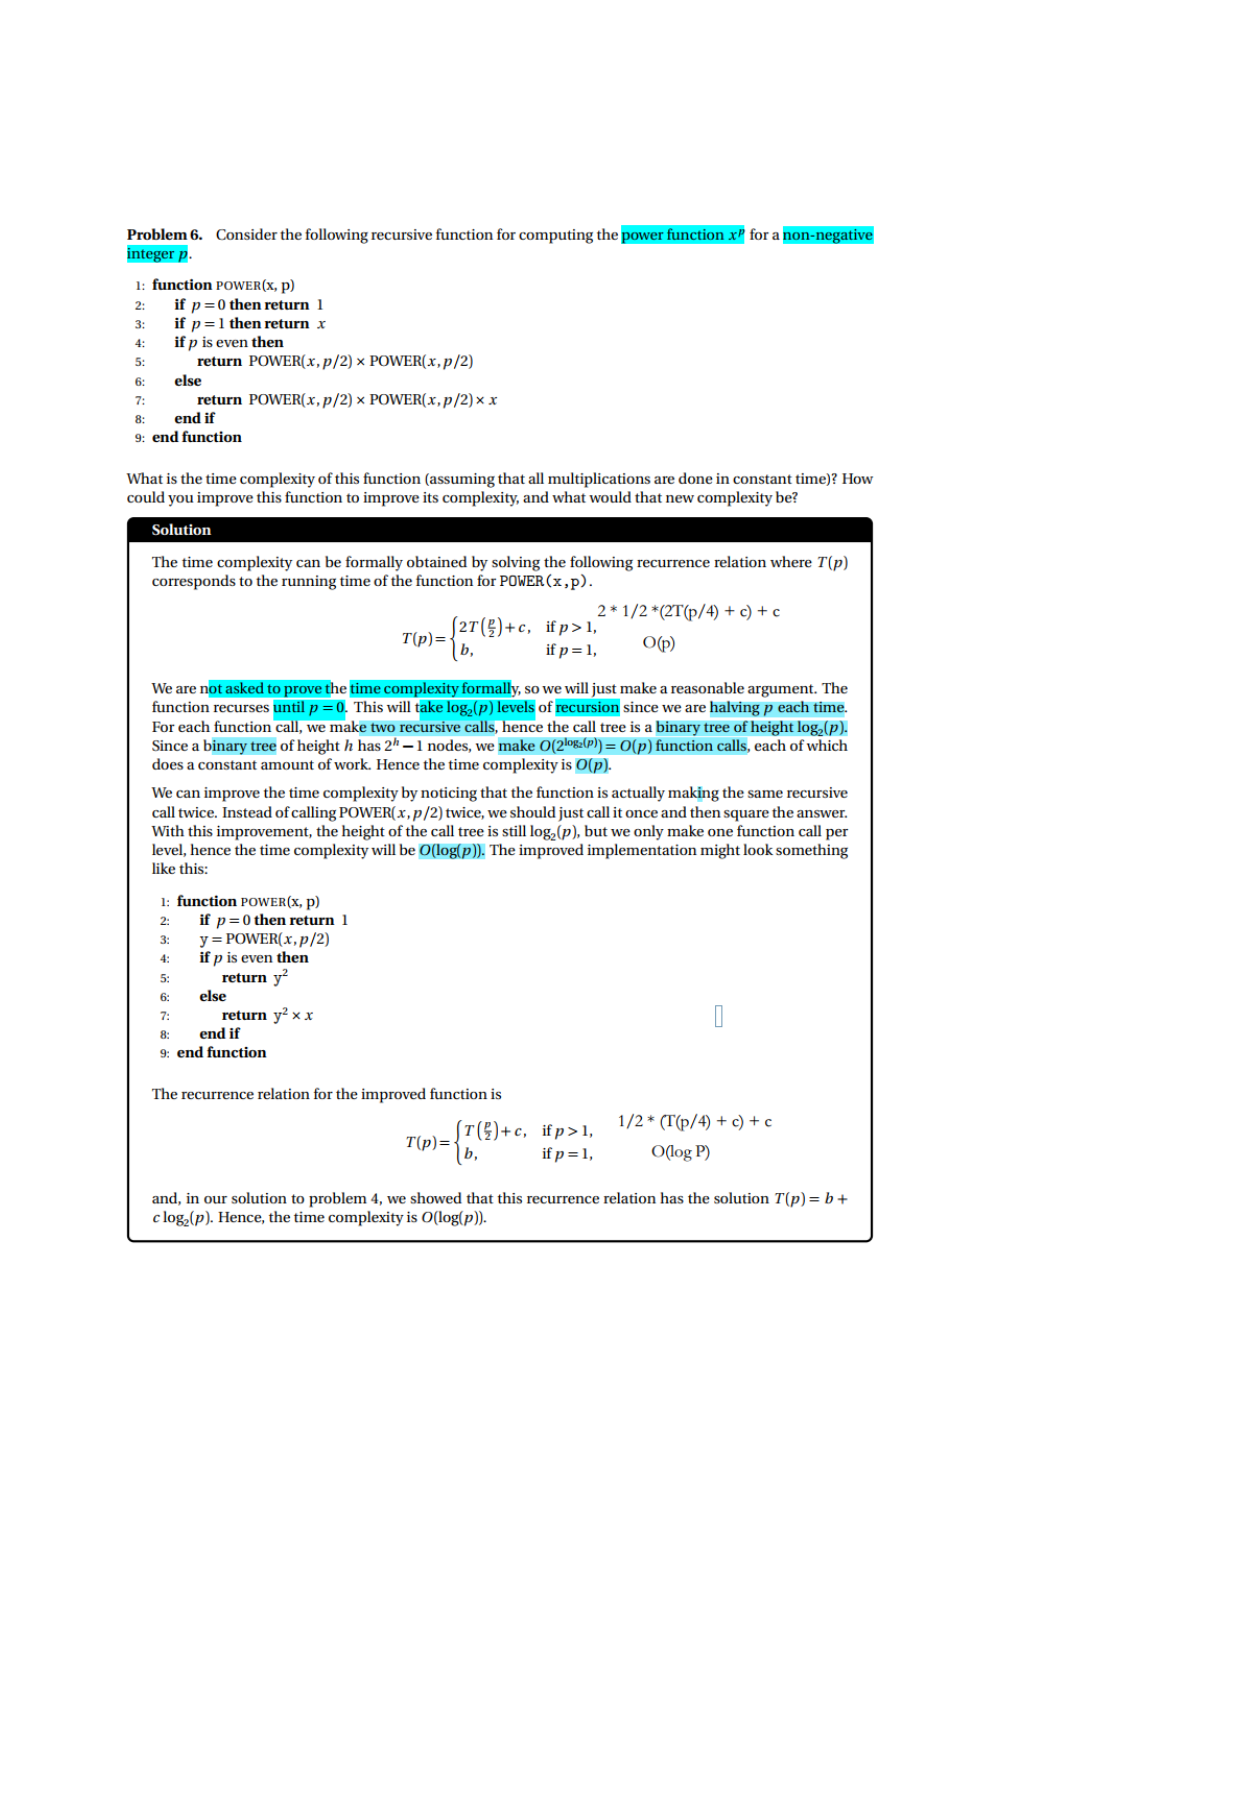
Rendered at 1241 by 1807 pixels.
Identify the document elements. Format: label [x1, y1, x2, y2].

picture [123, 222, 901, 1265]
